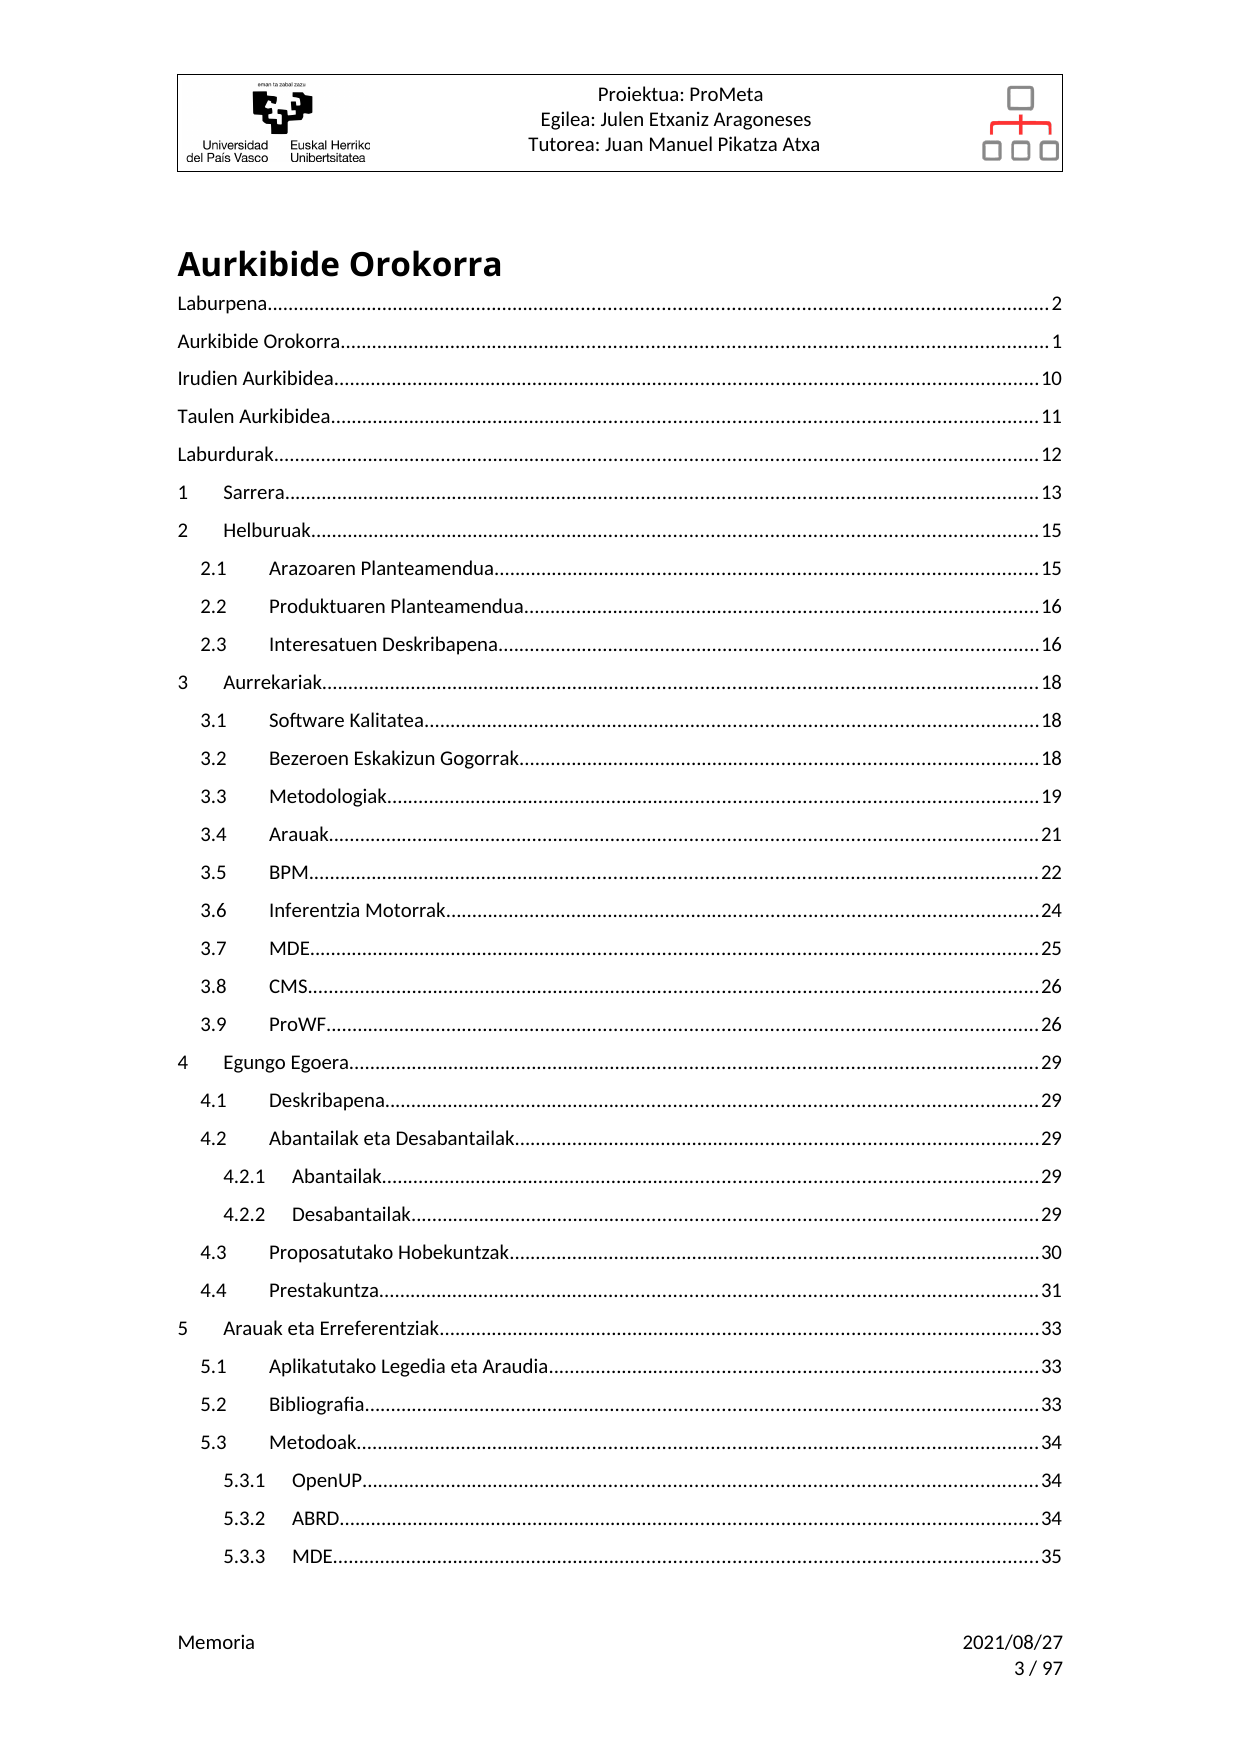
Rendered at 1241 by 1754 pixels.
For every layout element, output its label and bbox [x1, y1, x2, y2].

picture [182, 80, 370, 162]
picture [978, 80, 1060, 162]
